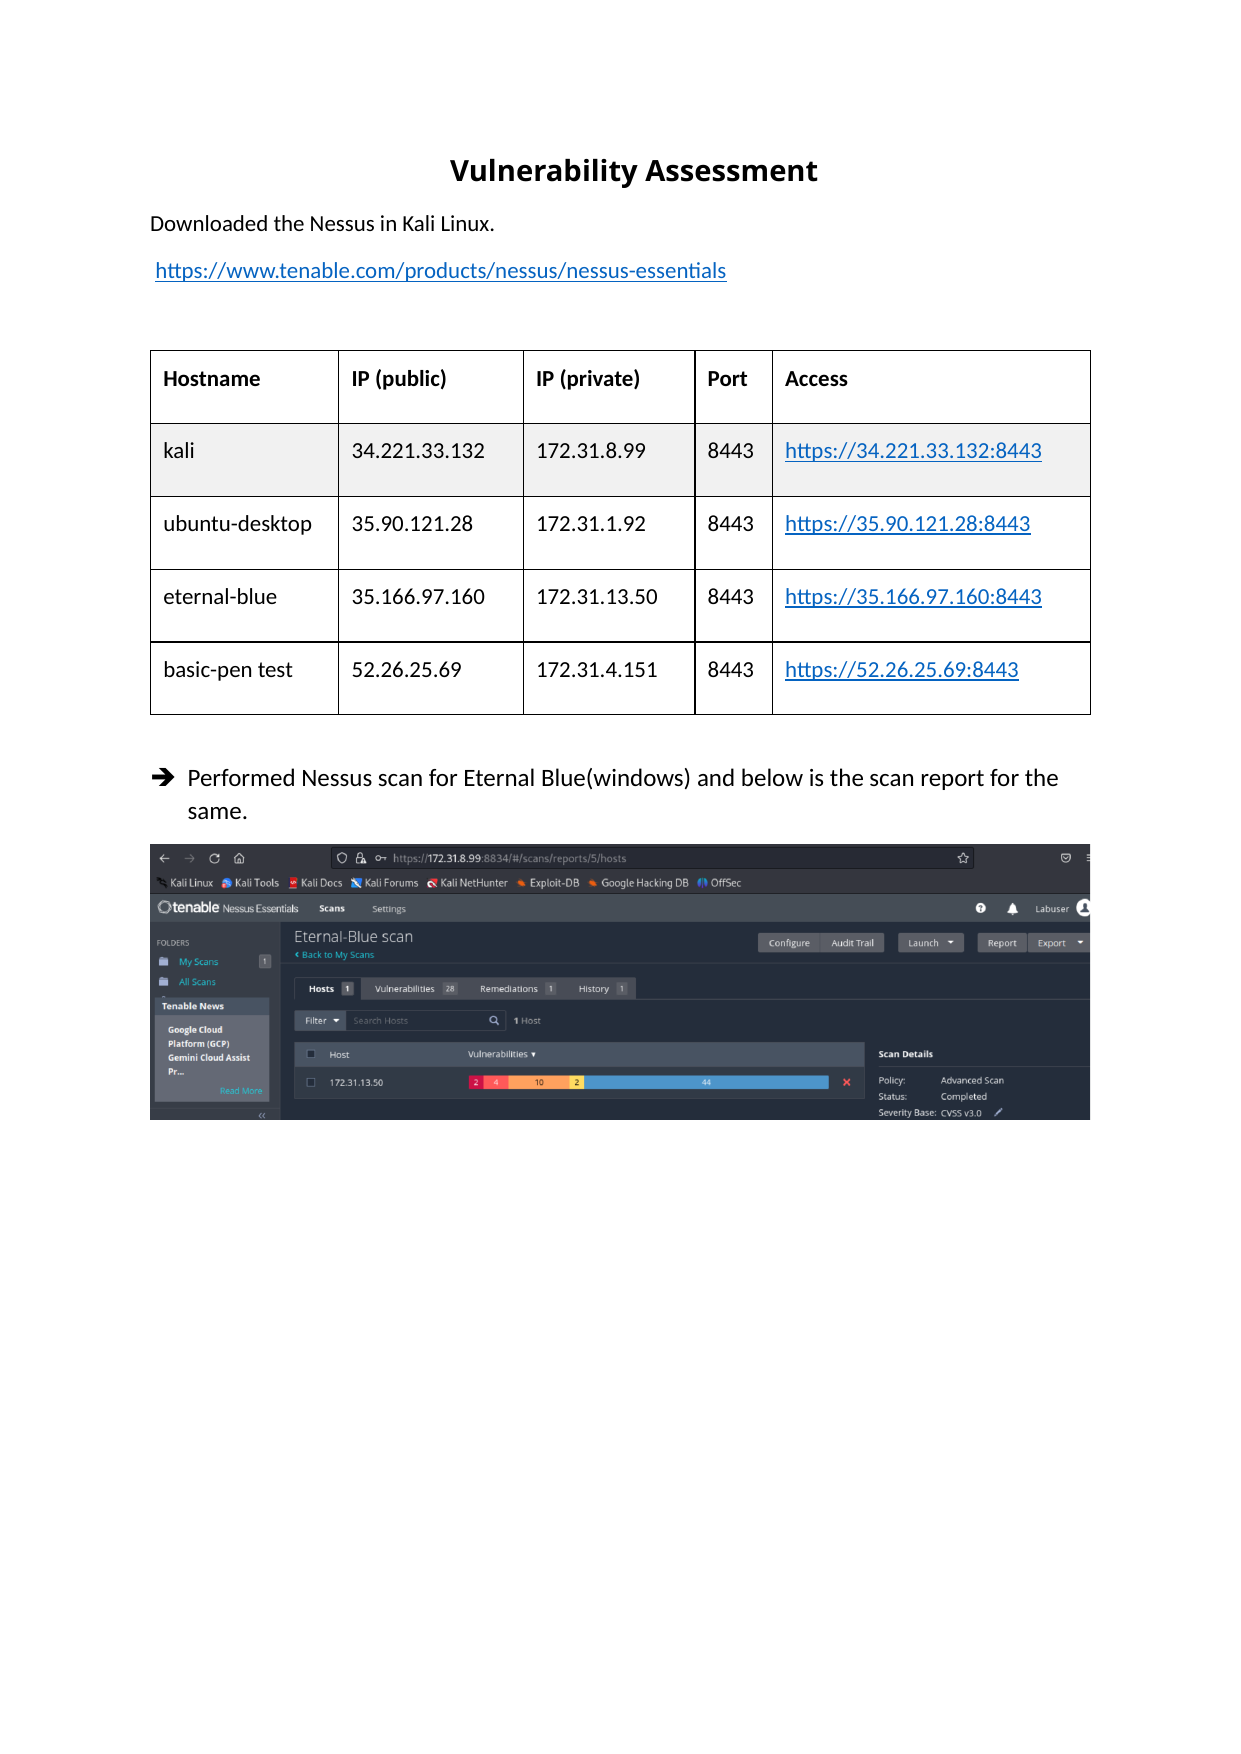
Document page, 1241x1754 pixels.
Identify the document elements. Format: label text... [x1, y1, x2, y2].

table_cell https://35.90.121.28:8443 [773, 497, 1090, 568]
table_cell https://34.221.33.132:8443 [773, 424, 1090, 496]
text Vulnerability Assessment [450, 150, 1090, 190]
table_cell 34.221.33.132 [339, 424, 523, 496]
table_header IP (public) [339, 351, 523, 423]
table_cell kali [151, 424, 338, 496]
table_cell 52.26.25.69 [339, 643, 523, 714]
table_cell ubuntu-desktop [151, 497, 338, 568]
table_cell 172.31.1.92 [524, 497, 694, 568]
table_header IP (private) [524, 351, 694, 423]
table_cell https://52.26.25.69:8443 [773, 643, 1090, 714]
table_cell 172.31.4.151 [524, 643, 694, 714]
table_cell 172.31.8.99 [524, 424, 694, 496]
table_cell 8443 [696, 497, 772, 568]
table_cell basic-pen test [151, 643, 338, 714]
text https://www.tenable.com/products/nessus/nessus-essentials [150, 256, 1090, 284]
table_header Hostname [151, 351, 338, 423]
list Performed Nessus scan for Eternal Blue(windows) and below is the scan report for the same. [150, 762, 1090, 826]
table_cell https://35.166.97.160:8443 [773, 570, 1090, 641]
picture [150, 844, 1091, 1120]
table_cell 8443 [696, 643, 772, 714]
table_cell 8443 [696, 570, 772, 641]
table_cell 35.166.97.160 [339, 570, 523, 641]
table_header Access [773, 351, 1090, 423]
table_header Port [696, 351, 772, 423]
table_cell 35.90.121.28 [339, 497, 523, 568]
table_cell 8443 [696, 424, 772, 496]
table_cell 172.31.13.50 [524, 570, 694, 641]
text Downloaded the Nessus in Kali Linux. [150, 209, 1090, 237]
table_cell eternal-blue [151, 570, 338, 641]
